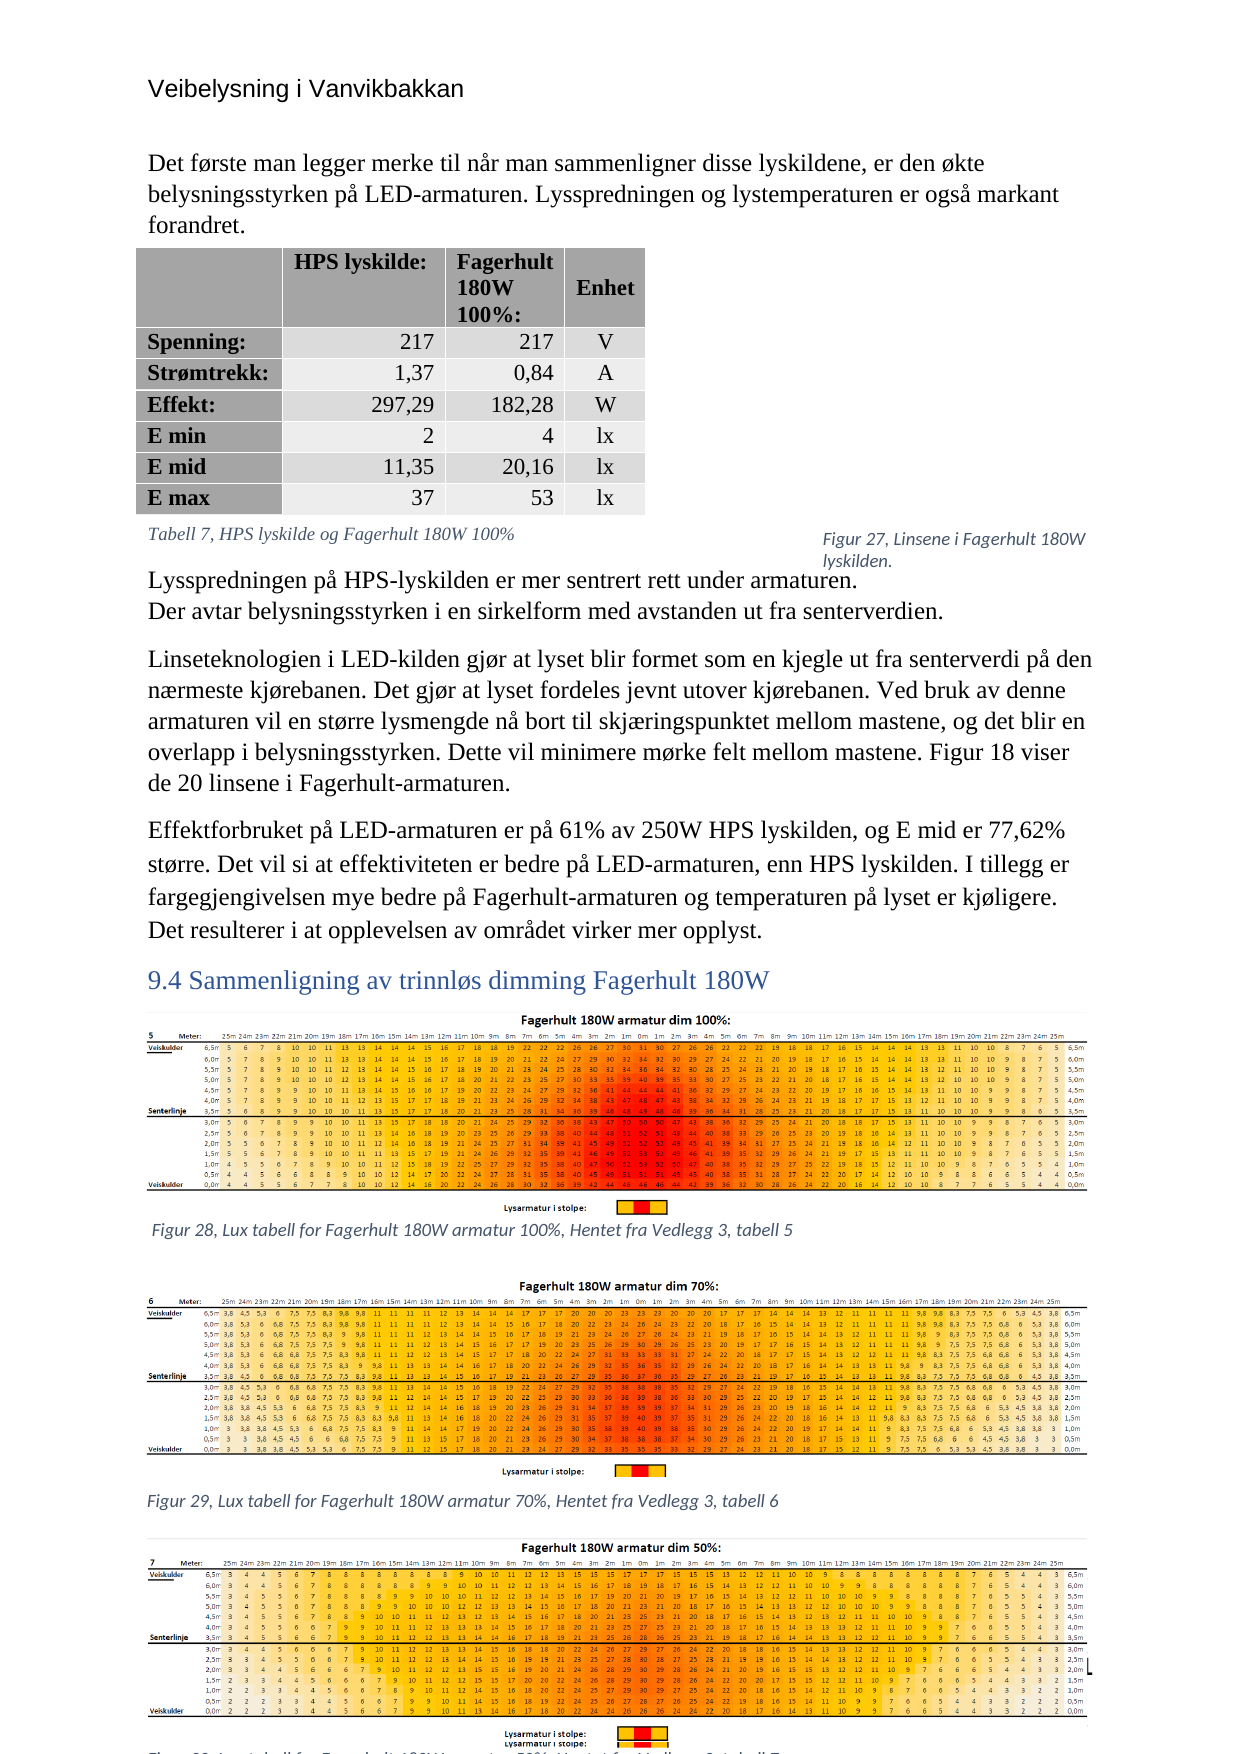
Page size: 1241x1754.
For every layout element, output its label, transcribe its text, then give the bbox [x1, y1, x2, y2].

table_cell E mid [136, 453, 282, 483]
table_cell 53 [446, 484, 564, 514]
table_cell 4 [446, 422, 564, 452]
table_cell A [565, 359, 645, 389]
table_cell 217 [283, 328, 445, 358]
table_cell E max [136, 484, 282, 514]
table_cell Strømtrekk: [136, 359, 282, 389]
table_cell 182,28 [446, 391, 564, 421]
table_cell lx [565, 453, 645, 483]
table_header [136, 248, 282, 327]
table_cell 11,35 [283, 453, 445, 483]
table_cell 20,16 [446, 453, 564, 483]
table_cell lx [565, 422, 645, 452]
text Linseteknologien i LED-kilden gjør at lyset blir formet som en kjegle ut fra senterverdi på den nærmeste kjørebanen. Det gjør at lyset fordeles jevnt utover kjørebanen. Ved bruk av denne armaturen vil en større lysmengde nå bort til skjæringspunktet mellom mastene, og det blir en overlapp i belysningsstyrken. Dette vil minimere mørke felt mellom mastene. Figur 18 viser de 20 linsene i Fagerhult-armaturen. [148, 644, 1093, 797]
table_cell 297,29 [283, 391, 445, 421]
table_cell 1,37 [283, 359, 445, 389]
table_cell 37 [283, 484, 445, 514]
table_header HPS lyskilde: [283, 248, 445, 327]
picture [146, 1538, 1088, 1747]
table_cell 2 [283, 422, 445, 452]
text Lysspredningen på HPS-lyskilden er mer sentrert rett under armaturen. Der avtar belysningsstyrken i en sirkelform med avstanden ut fra senterverdien. [148, 565, 1093, 625]
text Effektforbruket på LED-armaturen er på 61% av 250W HPS lyskilden, og E mid er 77,62% større. Det vil si at effektiviteten er bedre på LED-armaturen, enn HPS lyskilden. I tillegg er fargegjengivelsen mye bedre på Fagerhult-armaturen og temperaturen på lyset er kjøligere. Det resulterer i at opplevelsen av området virker mer opplyst. [148, 816, 1093, 943]
text Det første man legger merke til når man sammenligner disse lyskildene, er den økte belysningsstyrken på LED-armaturen. Lysspredningen og lystemperaturen er også markant forandret. [148, 148, 1093, 238]
picture [146, 1276, 1088, 1477]
table_header Fagerhult 180W 100%: [446, 248, 564, 327]
table_cell Effekt: [136, 391, 282, 421]
table_header Enhet [565, 248, 645, 327]
table_cell 217 [446, 328, 564, 358]
subtitle 9.4 Sammenligning av trinnløs dimming Fagerhult 180W [148, 964, 1093, 996]
table_cell lx [565, 484, 645, 514]
table_cell W [565, 391, 645, 421]
table_cell E min [136, 422, 282, 452]
text Tabell 7, HPS lyskilde og Fagerhult 180W 100% [148, 523, 1093, 544]
picture [146, 1012, 1088, 1215]
table_cell Spenning: [136, 328, 282, 358]
table_cell 0,84 [446, 359, 564, 389]
table_cell V [565, 328, 645, 358]
